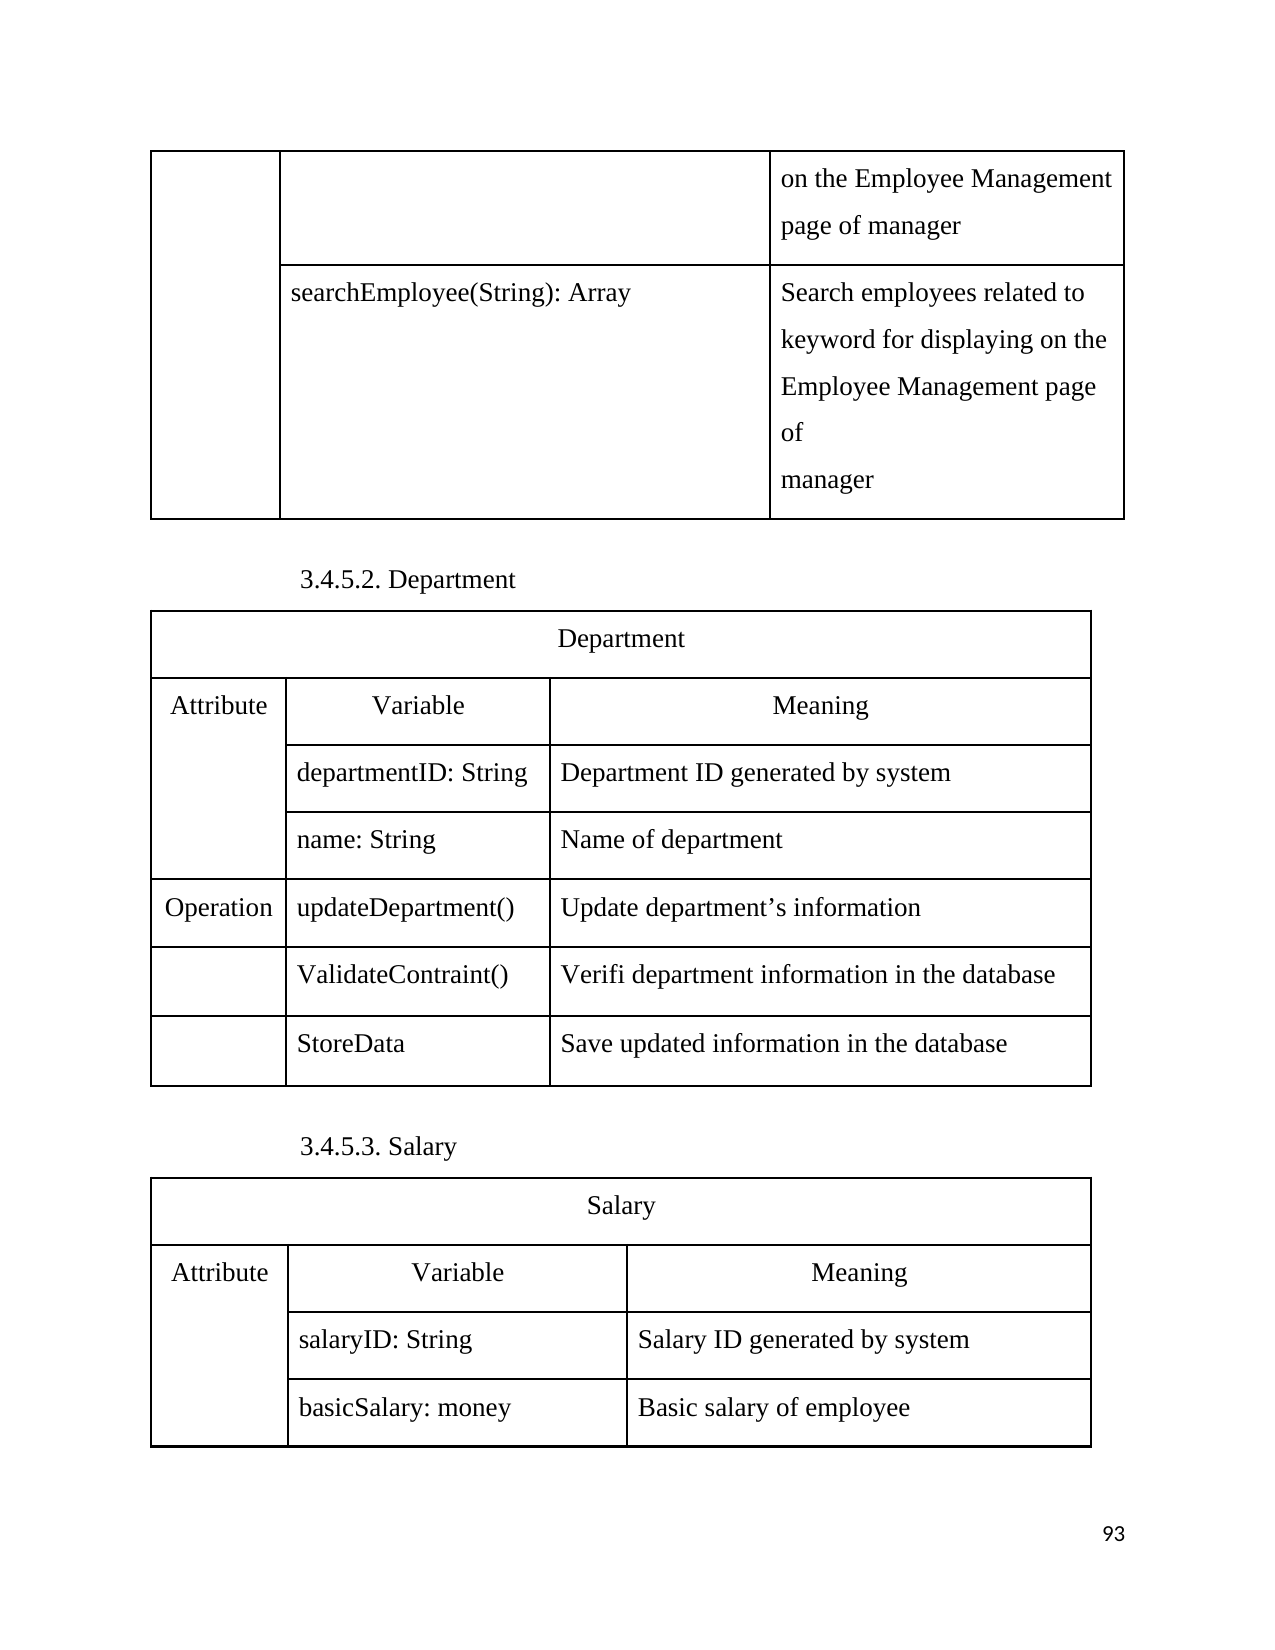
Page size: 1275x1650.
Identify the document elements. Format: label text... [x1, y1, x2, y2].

table_cell salaryID: String [289, 1313, 626, 1378]
table_cell [152, 1017, 285, 1085]
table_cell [281, 152, 769, 264]
table_cell Meaning [628, 1246, 1090, 1311]
table_cell searchEmployee(String): Array [281, 266, 769, 518]
table_cell Update department’s information [551, 880, 1090, 946]
table_cell Variable [289, 1246, 626, 1311]
table_header Salary [152, 1179, 1090, 1244]
table_cell name: String [287, 813, 549, 878]
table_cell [771, 152, 1123, 264]
table_cell Attribute [152, 1246, 287, 1445]
text 3.4.5.2. Department [150, 563, 1125, 594]
table_header Department [152, 612, 1090, 677]
table_cell Department ID generated by system [551, 746, 1090, 811]
text 3.4.5.3. Salary [150, 1130, 1125, 1161]
table_cell Attribute [152, 679, 285, 878]
table_cell updateDepartment() [287, 880, 549, 946]
table_cell Salary ID generated by system [628, 1313, 1090, 1378]
table_cell departmentID: String [287, 746, 549, 811]
table_cell Save updated information in the database [551, 1017, 1090, 1085]
table_cell Meaning [551, 679, 1090, 744]
table_cell basicSalary: money [289, 1380, 626, 1445]
table_cell StoreData [287, 1017, 549, 1085]
table_cell Name of department [551, 813, 1090, 878]
table_cell Basic salary of employee [628, 1380, 1090, 1445]
table_cell Operation [152, 880, 285, 946]
table_cell Search employees related to keyword for displaying on the Employee Management page of manager [771, 266, 1123, 518]
table_cell Verifi department information in the database [551, 948, 1090, 1015]
table_cell Variable [287, 679, 549, 744]
table_cell ValidateContraint() [287, 948, 549, 1015]
table_cell [152, 948, 285, 1015]
